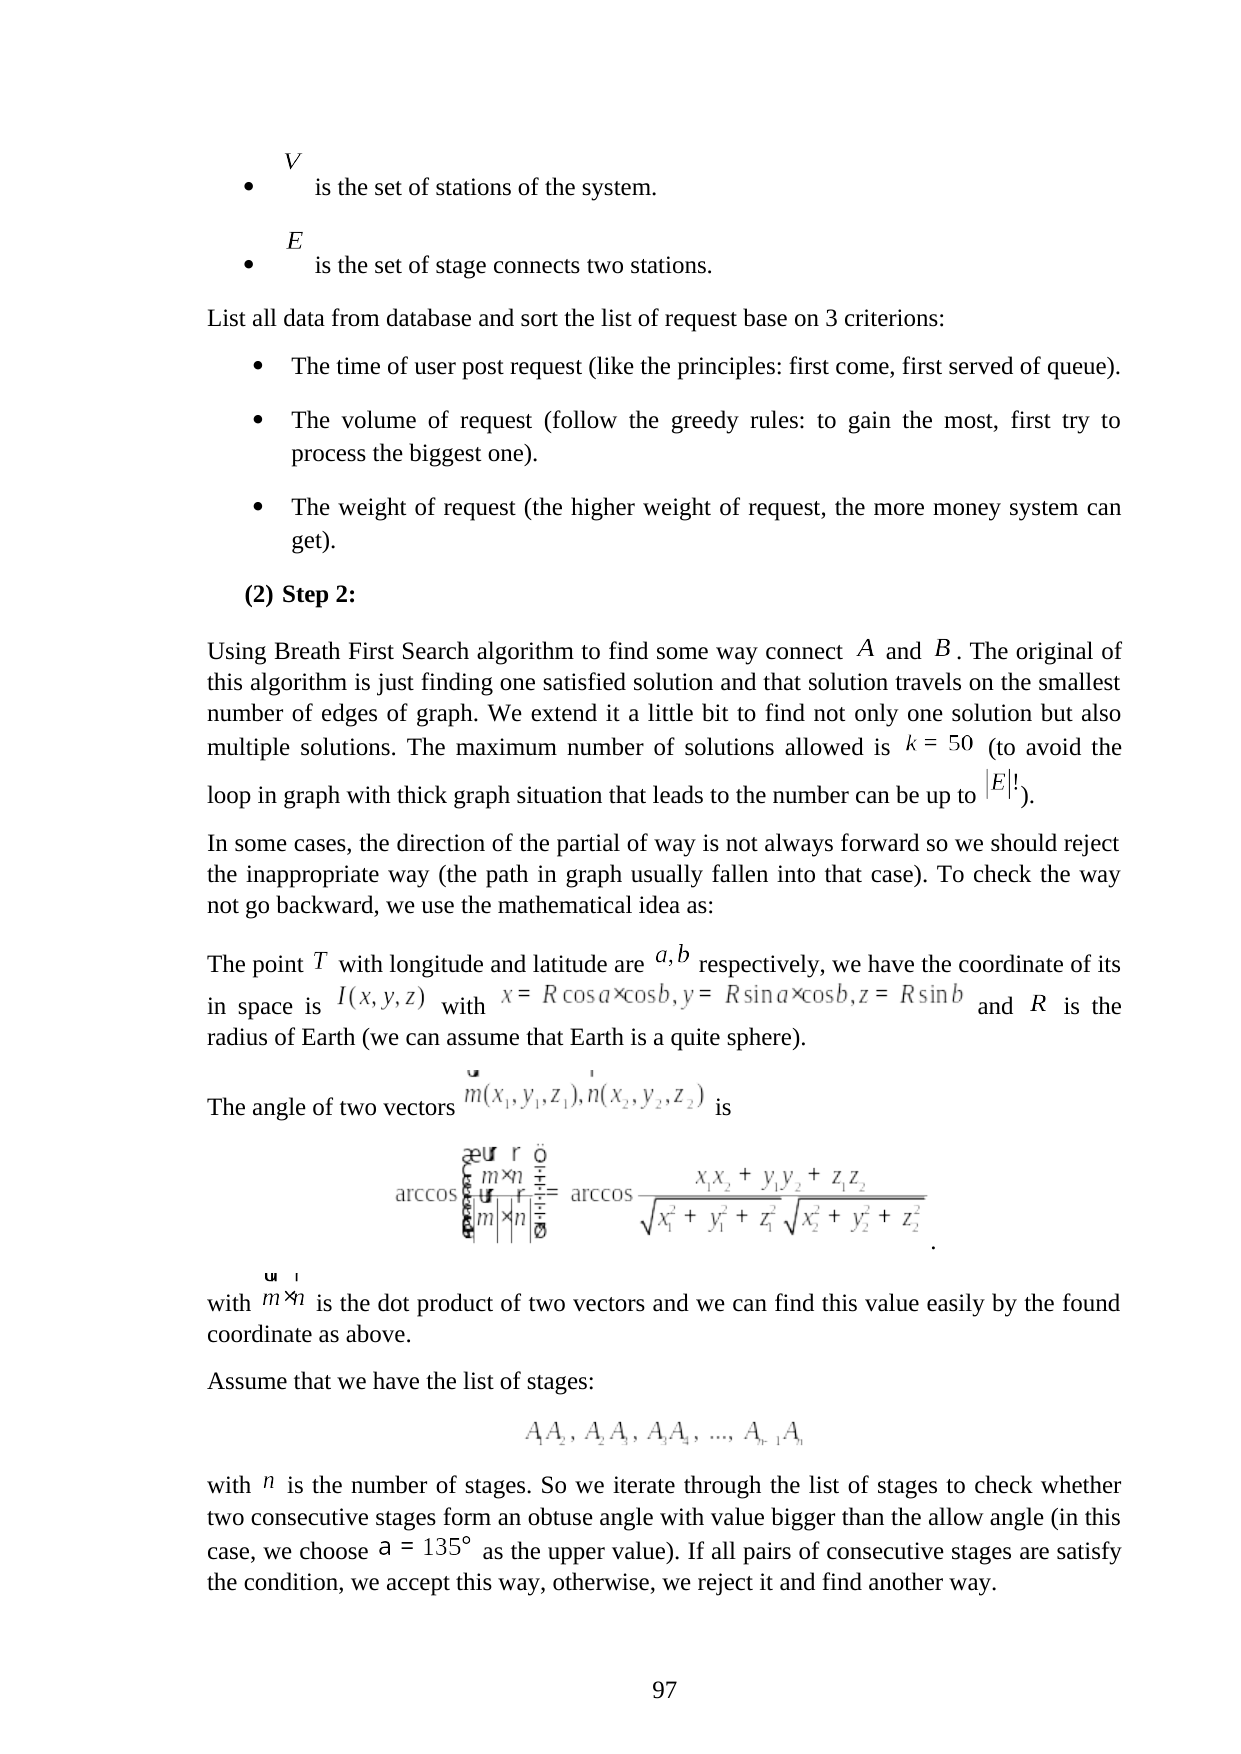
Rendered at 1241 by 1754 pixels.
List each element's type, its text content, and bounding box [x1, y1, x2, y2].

text . [207, 1140, 1122, 1254]
text In some cases, the direction of the partial of way is not always forward so we should reject the inappropriate way (the path in graph usually fallen into that case). To check the way not go backward, we use the mathematical idea as: [207, 828, 1122, 919]
text Using Breath First Search algorithm to find some way connect and . The original of this algorithm is just finding one satisfied solution and that solution travels on the smallest number of edges of graph. We extend it a little bit to find not only one solution but also multiple solutions. The maximum number of solutions allowed is (to avoid the loop in graph with thick graph situation that leads to the number can be up to ). [207, 633, 1122, 809]
list is the set of stations of the system. [244, 148, 1122, 201]
text List all data from database and sort the list of request base on 3 criterions: [207, 303, 1122, 332]
text The angle of two vectors is [207, 1070, 1122, 1121]
text with is the dot product of two vectors and we can find this value easily by the found coordinate as above. [207, 1273, 1122, 1347]
text Assume that we have the list of stages: [207, 1366, 1122, 1395]
list The weight of request (the higher weight of request, the more money system can get). [254, 492, 1122, 554]
text The point with longitude and latitude are respectively, we have the coordinate of its in space is with and is the radius of Earth (we can assume that Earth is a quite sphere). [207, 938, 1122, 1051]
list The time of user post request (like the principles: first come, first served of queue). [254, 351, 1122, 380]
list The volume of request (follow the greedy rules: to gain the most, first try to process the biggest one). [254, 405, 1122, 467]
list Step 2: [244, 579, 1122, 608]
text with is the number of stages. So we iterate through the list of stages to check whether two consecutive stages form an obtuse angle with value bigger than the allow angle (in this case, we choose as the upper value). If all pairs of consecutive stages are satisfy the condition, we accept this way, otherwise, we reject it and find another way. [207, 1471, 1122, 1596]
list is the set of stage connects two stations. [244, 226, 1122, 278]
